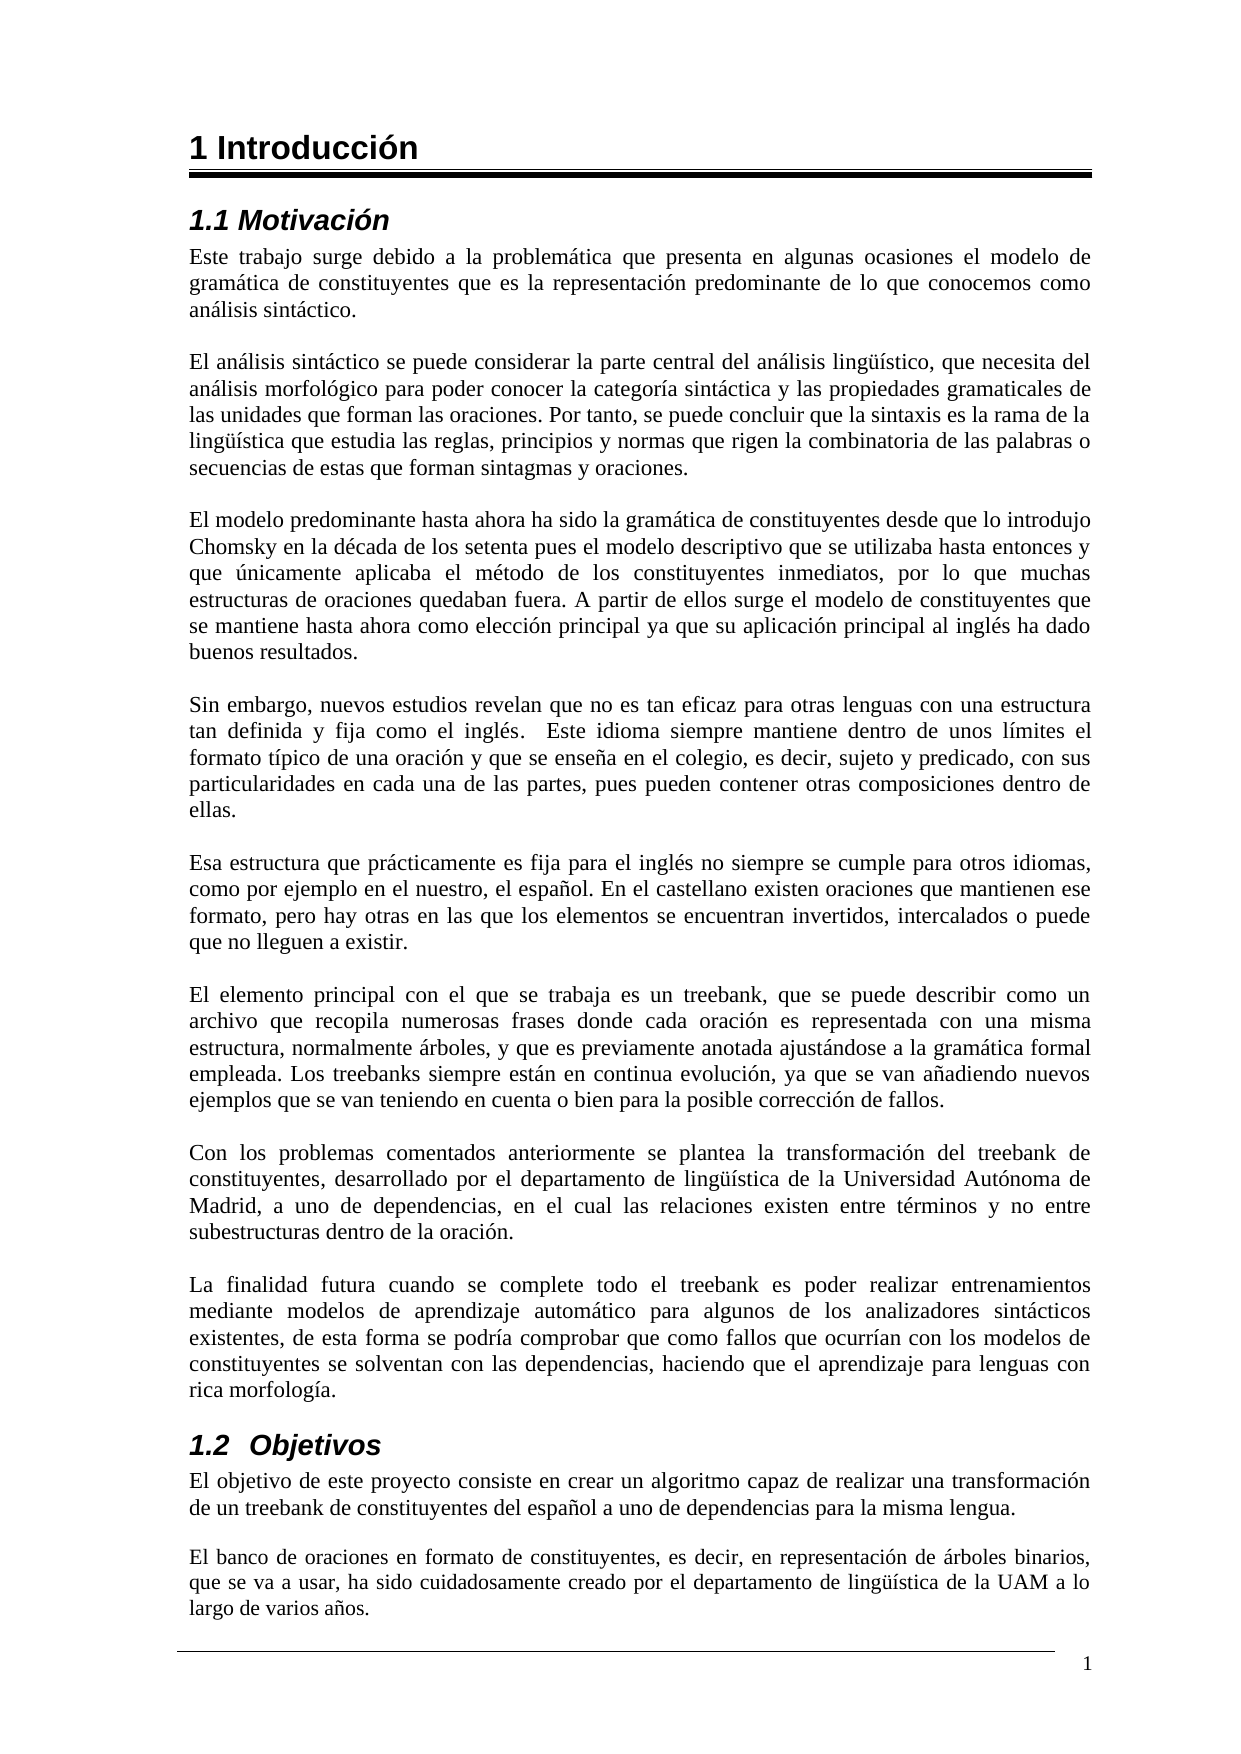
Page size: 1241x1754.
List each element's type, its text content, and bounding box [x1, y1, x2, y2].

text Sin embargo, nuevos estudios revelan que no es tan eficaz para otras lenguas con una estructura tan definida y fija como el inglés. Este idioma siempre mantiene dentro de unos límites el formato típico de una oración y que se enseña en el colegio, es decir, sujeto y predicado, con sus particularidades en cada una de las partes, pues pueden contener otras composiciones dentro de ellas. [189, 691, 1092, 823]
text El modelo predominante hasta ahora ha sido la gramática de constituyentes desde que lo introdujo Chomsky en la década de los setenta pues el modelo descriptivo que se utilizaba hasta entonces y que únicamente aplicaba el método de los constituyentes inmediatos, por lo que muchas estructuras de oraciones quedaban fuera. A partir de ellos surge el modelo de constituyentes que se mantiene hasta ahora como elección principal ya que su aplicación principal al inglés ha dado buenos resultados. [189, 507, 1092, 665]
text El elemento principal con el que se trabaja es un treebank, que se puede describir como un archivo que recopila numerosas frases donde cada oración es representada con una misma estructura, normalmente árboles, y que es previamente anotada ajustándose a la gramática formal empleada. Los treebanks siempre están en continua evolución, ya que se van añadiendo nuevos ejemplos que se van teniendo en cuenta o bien para la posible corrección de fallos. [189, 981, 1092, 1113]
text Este trabajo surge debido a la problemática que presenta en algunas ocasiones el modelo de gramática de constituyentes que es la representación predominante de lo que conocemos como análisis sintáctico. [189, 243, 1092, 322]
text El objetivo de este proyecto consiste en crear un algoritmo capaz de realizar una transformación de un treebank de constituyentes del español a uno de dependencias para la misma lengua. [189, 1467, 1092, 1520]
text El análisis sintáctico se puede considerar la parte central del análisis lingüístico, que necesita del análisis morfológico para poder conocer la categoría sintáctica y las propiedades gramaticales de las unidades que forman las oraciones. Por tanto, se puede concluir que la sintaxis es la rama de la lingüística que estudia las reglas, principios y normas que rigen la combinatoria de las palabras o secuencias de estas que forman sintagmas y oraciones. [189, 348, 1092, 480]
subtitle Motivación [189, 203, 1120, 237]
text El banco de oraciones en formato de constituyentes, es decir, en representación de árboles binarios, que se va a usar, ha sido cuidadosamente creado por el departamento de lingüística de la UAM a lo largo de varios años. [189, 1544, 1092, 1620]
subtitle Introducción [189, 128, 1092, 169]
text Esa estructura que prácticamente es fija para el inglés no siempre se cumple para otros idiomas, como por ejemplo en el nuestro, el español. En el castellano existen oraciones que mantienen ese formato, pero hay otras en las que los elementos se encuentran invertidos, intercalados o puede que no lleguen a existir. [189, 849, 1092, 954]
subtitle Objetivos [189, 1428, 1096, 1461]
text La finalidad futura cuando se complete todo el treebank es poder realizar entrenamientos mediante modelos de aprendizaje automático para algunos de los analizadores sintácticos existentes, de esta forma se podría comprobar que como fallos que ocurrían con los modelos de constituyentes se solventan con las dependencias, haciendo que el aprendizaje para lenguas con rica morfología. [189, 1271, 1092, 1403]
text Con los problemas comentados anteriormente se plantea la transformación del treebank de constituyentes, desarrollado por el departamento de lingüística de la Universidad Autónoma de Madrid, a uno de dependencias, en el cual las relaciones existen entre términos y no entre subestructuras dentro de la oración. [189, 1139, 1092, 1244]
